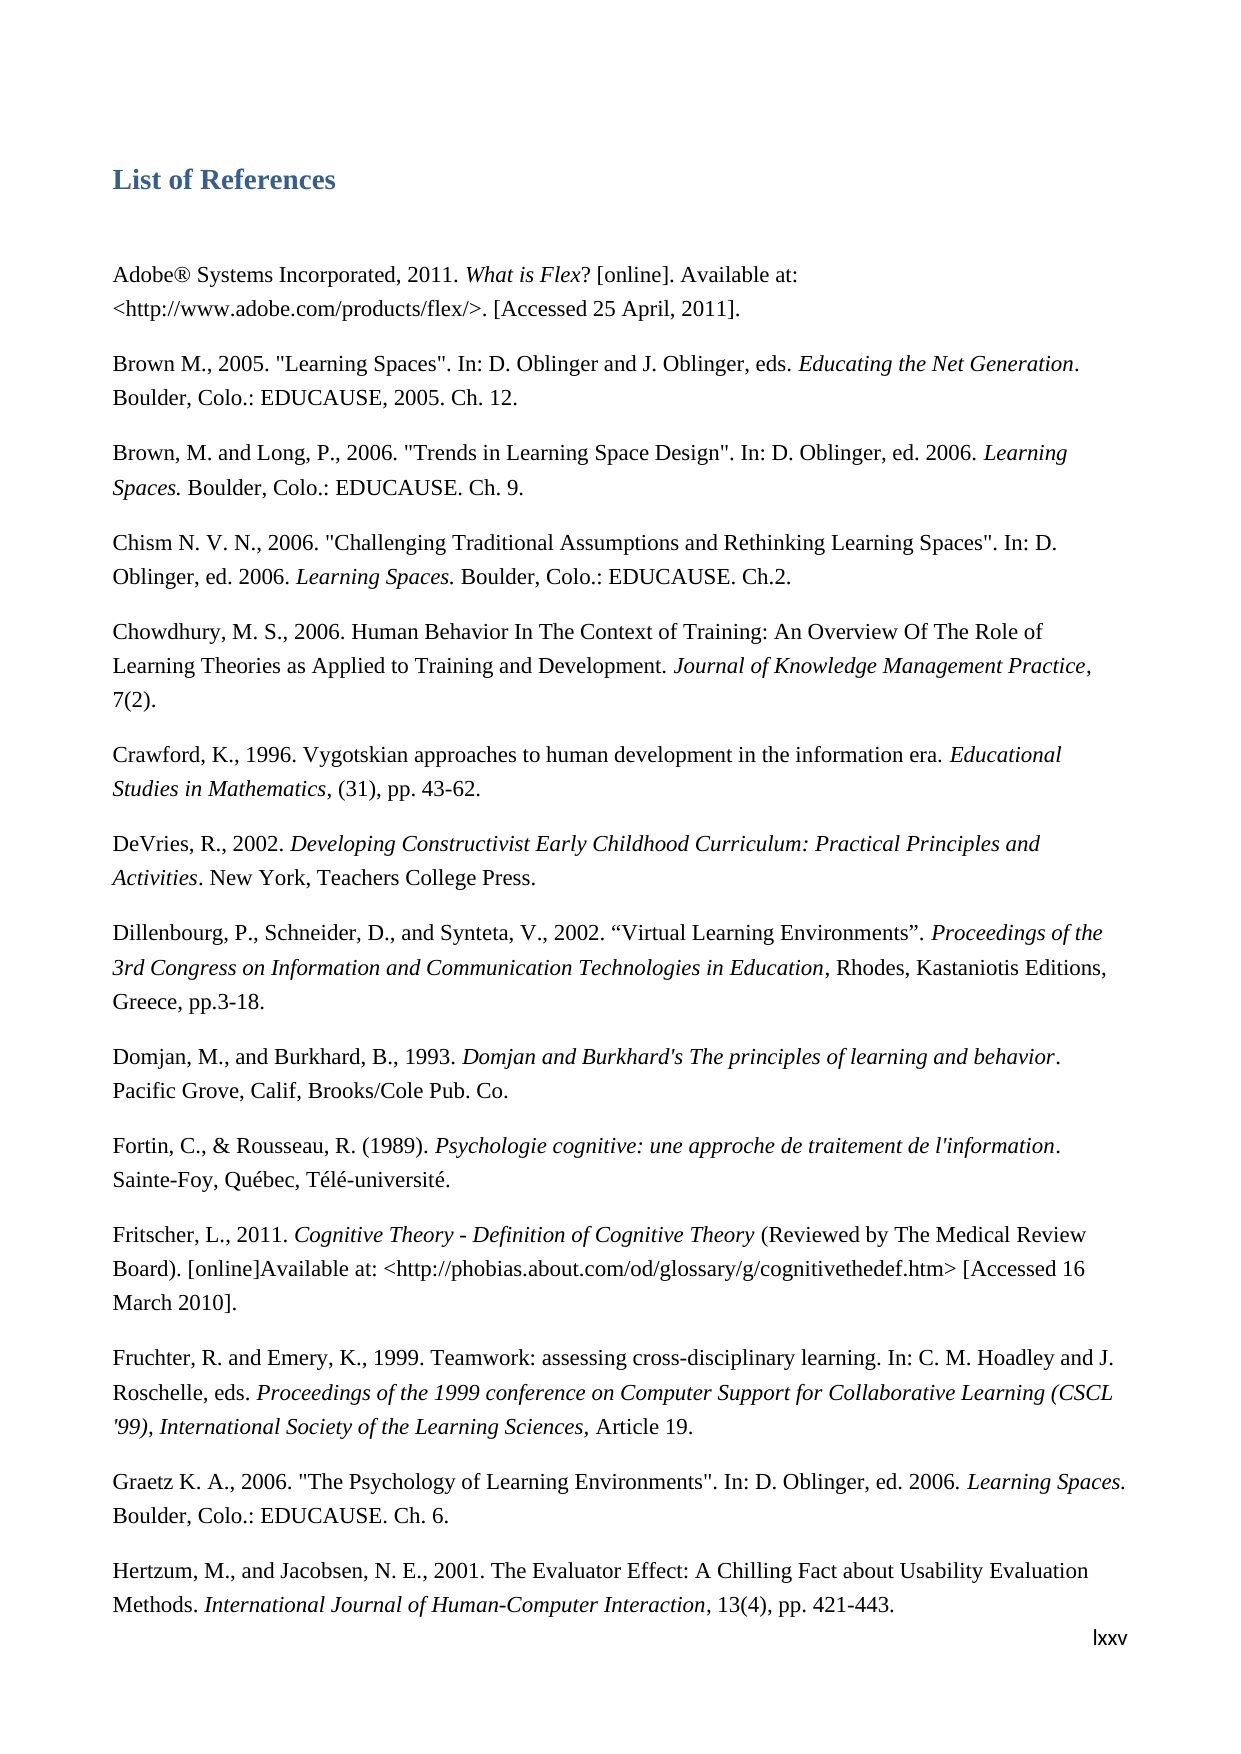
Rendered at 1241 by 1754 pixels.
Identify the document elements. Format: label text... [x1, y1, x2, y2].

text Domjan, M., and Burkhard, B., 1993. Domjan and Burkhard's The principles of learning and behavior. Pacific Grove, Calif, Brooks/Cole Pub. Co. [112, 1043, 1128, 1103]
text Graetz K. A., 2006. "The Psychology of Learning Environments". In: D. Oblinger, ed. 2006. Learning Spaces. Boulder, Colo.: EDUCAUSE. Ch. 6. [112, 1468, 1128, 1528]
text DeVries, R., 2002. Developing Constructivist Early Childhood Curriculum: Practical Principles and Activities. New York, Teachers College Press. [112, 830, 1128, 891]
text Crawford, K., 1996. Vygotskian approaches to human development in the information era. Educational Studies in Mathematics, (31), pp. 43-62. [112, 741, 1128, 802]
text Fruchter, R. and Emery, K., 1999. Teamwork: assessing cross-disciplinary learning. In: C. M. Hoadley and J. Roschelle, eds. Proceedings of the 1999 conference on Computer Support for Collaborative Learning (CSCL '99), International Society of the Learning Sciences, Article 19. [112, 1344, 1128, 1439]
text Adobe® Systems Incorporated, 2011. What is Flex? [online]. Available at: <http://www.adobe.com/products/flex/>. [Accessed 25 April, 2011]. [112, 261, 1128, 322]
text Fortin, C., & Rousseau, R. (1989). Psychologie cognitive: une approche de traitement de l'information. Sainte-Foy, Québec, Télé-université. [112, 1132, 1128, 1192]
text Dillenbourg, P., Schneider, D., and Synteta, V., 2002. “Virtual Learning Environments”. Proceedings of the 3rd Congress on Information and Communication Technologies in Education, Rhodes, Kastaniotis Editions, Greece, pp.3-18. [112, 919, 1128, 1014]
text Fritscher, L., 2011. Cognitive Theory - Definition of Cognitive Theory (Reviewed by The Medical Review Board). [online]Available at: <http://phobias.about.com/od/glossary/g/cognitivethedef.htm> [Accessed 16 March 2010]. [112, 1221, 1128, 1316]
text Brown M., 2005. "Learning Spaces". In: D. Oblinger and J. Oblinger, eds. Educating the Net Generation. Boulder, Colo.: EDUCAUSE, 2005. Ch. 12. [112, 350, 1128, 411]
subtitle List of References [112, 162, 1128, 196]
text Chowdhury, M. S., 2006. Human Behavior In The Context of Training: An Overview Of The Role of Learning Theories as Applied to Training and Development. Journal of Knowledge Management Practice, 7(2). [112, 618, 1128, 712]
text Chism N. V. N., 2006. "Challenging Traditional Assumptions and Rethinking Learning Spaces". In: D. Oblinger, ed. 2006. Learning Spaces. Boulder, Colo.: EDUCAUSE. Ch.2. [112, 528, 1128, 589]
text Brown, M. and Long, P., 2006. "Trends in Learning Space Design". In: D. Oblinger, ed. 2006. Learning Spaces. Boulder, Colo.: EDUCAUSE. Ch. 9. [112, 439, 1128, 500]
text Hertzum, M., and Jacobsen, N. E., 2001. The Evaluator Effect: A Chilling Fact about Usability Evaluation Methods. International Journal of Human-Computer Interaction, 13(4), pp. 421-443. [112, 1557, 1128, 1617]
